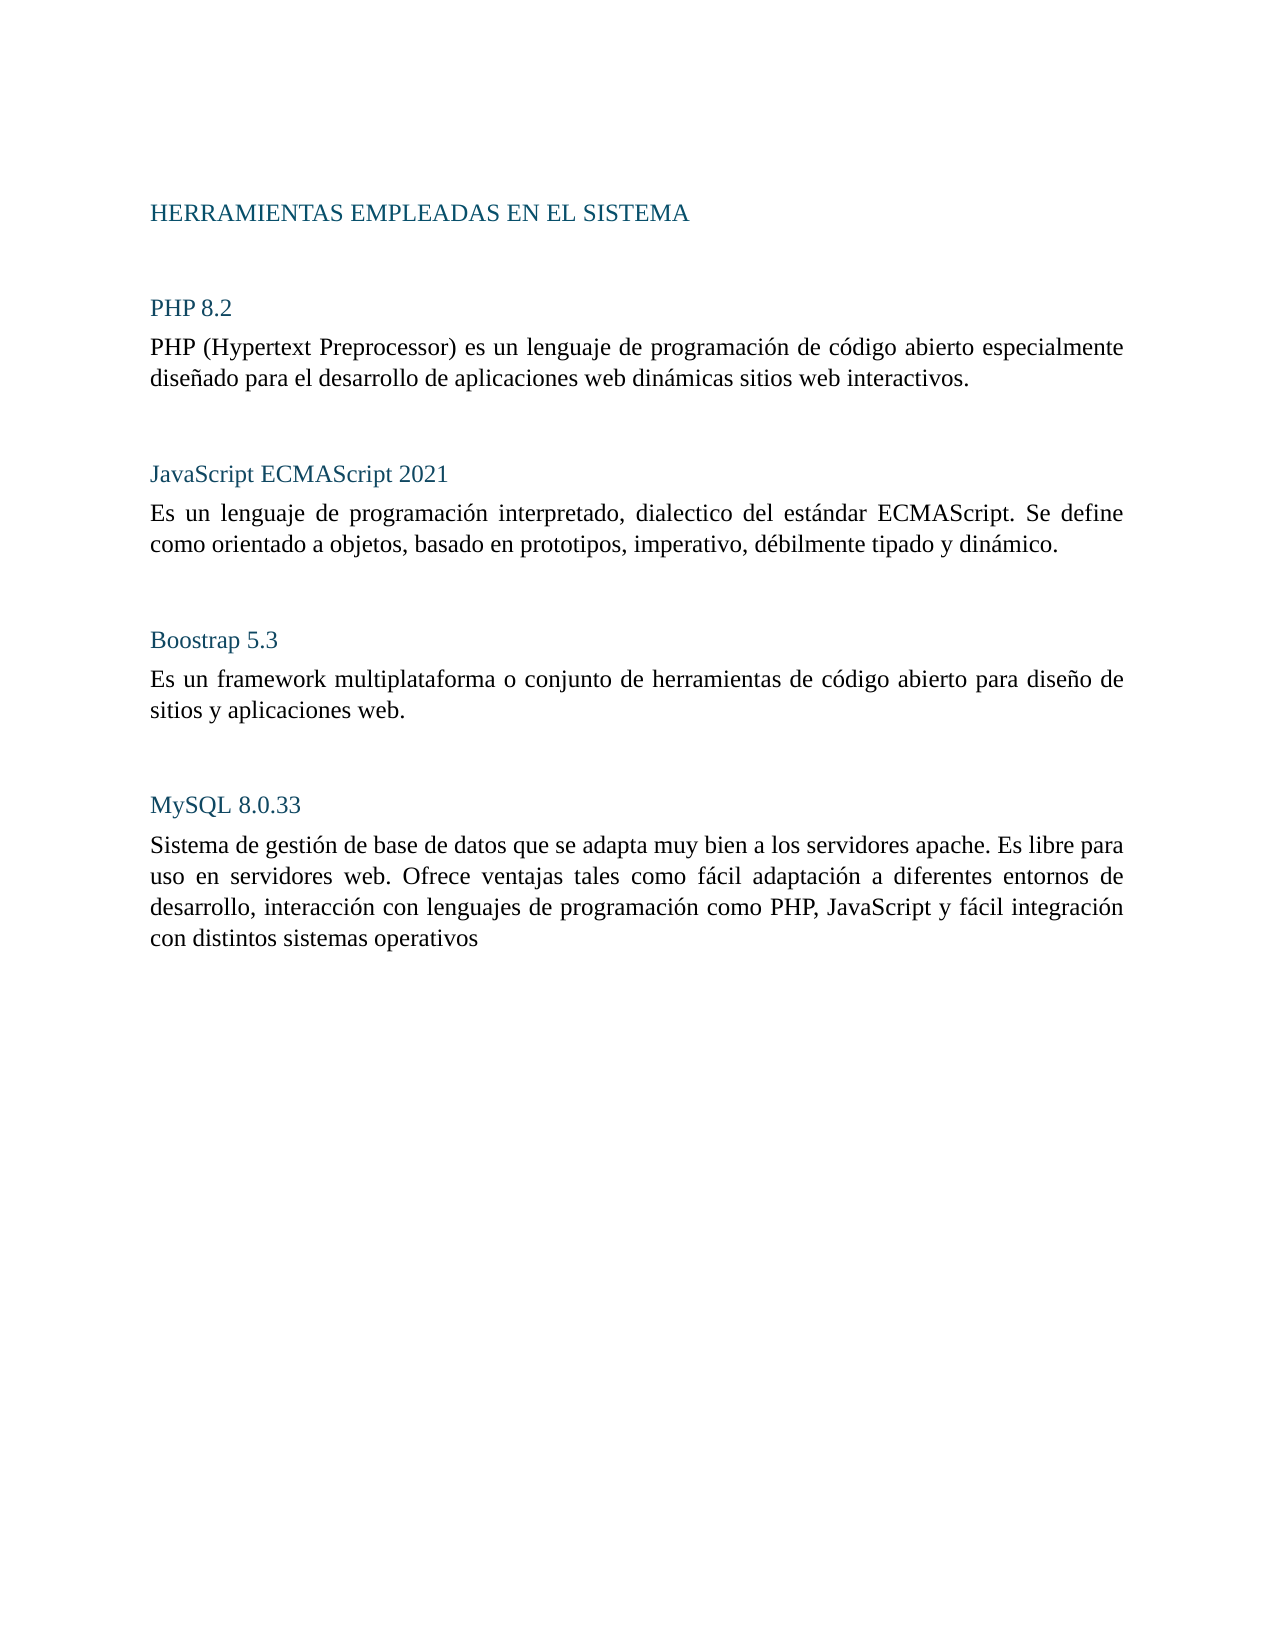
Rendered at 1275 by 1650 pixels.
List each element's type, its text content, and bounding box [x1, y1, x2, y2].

subtitle MySQL 8.0.33 [150, 791, 1125, 819]
text HERRAMIENTAS EMPLEADAS EN EL SISTEMA [150, 198, 1125, 226]
text Es un lenguaje de programación interpretado, dialectico del estándar ECMAScript. Se define como orientado a objetos, basado en prototipos, imperativo, débilmente tipado y dinámico. [150, 498, 1125, 558]
picture [366, 208, 371, 221]
text Sistema de gestión de base de datos que se adapta muy bien a los servidores apache. Es libre para uso en servidores web. Ofrece ventajas tales como fácil adaptación a diferentes entornos de desarrollo, interacción con lenguajes de programación como PHP, JavaScript y fácil integración con distintos sistemas operativos [150, 830, 1125, 952]
text PHP (Hypertext Preprocessor) es un lenguaje de programación de código abierto especialmente diseñado para el desarrollo de aplicaciones web dinámicas sitios web interactivos. [150, 332, 1125, 392]
picture [292, 205, 297, 215]
picture [435, 207, 442, 219]
subtitle JavaScript ECMAScript 2021 [150, 459, 1125, 488]
subtitle Boostrap 5.3 [150, 625, 1125, 653]
picture [650, 208, 655, 221]
subtitle PHP 8.2 [150, 293, 1125, 322]
text Es un framework multiplataforma o conjunto de herramientas de código abierto para diseño de sitios y aplicaciones web. [150, 664, 1125, 724]
picture [618, 205, 625, 219]
picture [471, 207, 479, 217]
picture [281, 207, 286, 221]
